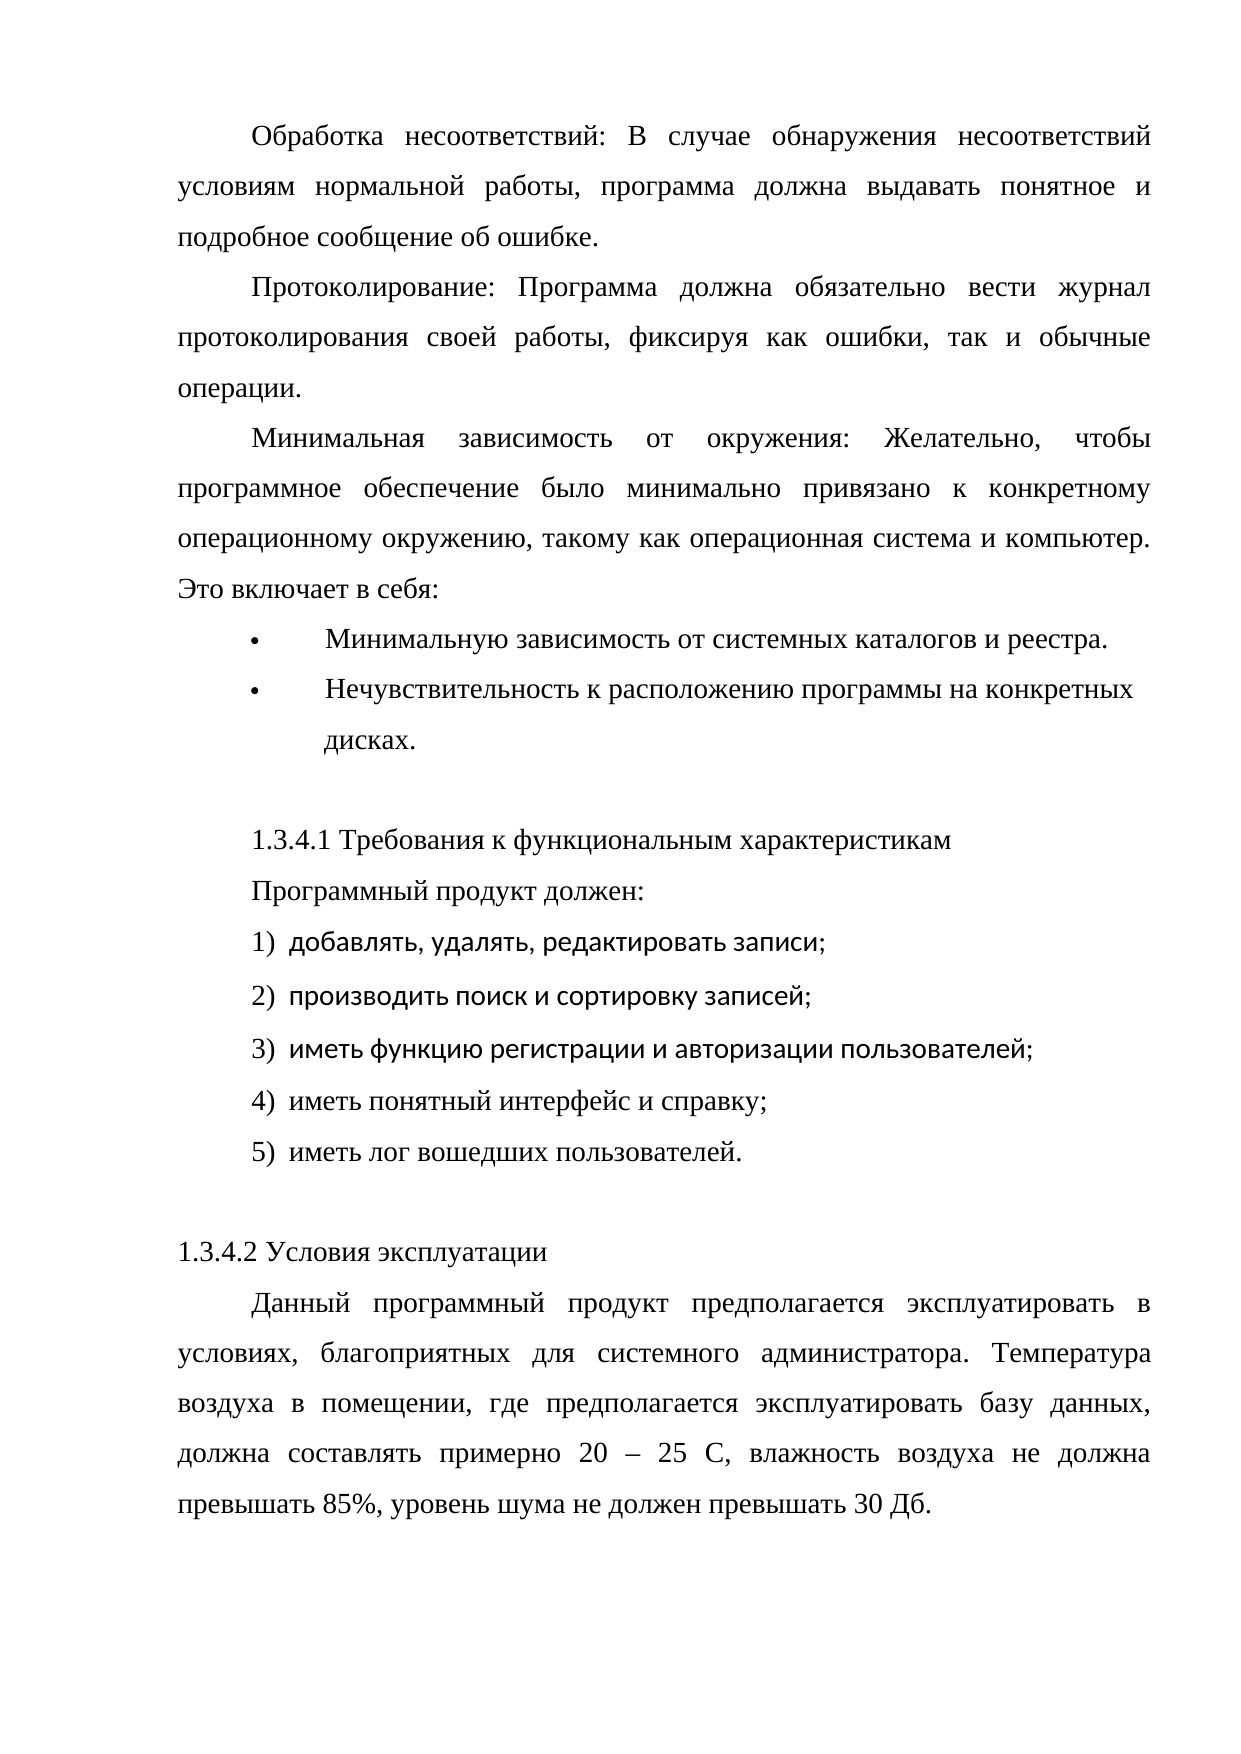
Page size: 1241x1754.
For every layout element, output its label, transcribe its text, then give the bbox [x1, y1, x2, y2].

list добавлять, удалять, редактировать записи; [251, 923, 1152, 959]
text 1.3.4.1 Требования к функциональным характеристикам [177, 822, 1152, 856]
list Минимальную зависимость от системных каталогов и реестра. [177, 621, 1152, 655]
text Данный программный продукт предполагается эксплуатировать в условиях, благоприятных для системного администратора. Температура воздуха в помещении, где предполагается эксплуатировать базу данных, должна составлять примерно 20 – 25 С, влажность воздуха не должна превышать 85%, уровень шума не должен превышать 30 Дб. [177, 1285, 1152, 1519]
text дисках. [251, 722, 1152, 755]
list иметь понятный интерфейс и справку; [251, 1083, 1152, 1117]
text 1.3.4.2 Условия эксплуатации [177, 1234, 1152, 1268]
list иметь лог вошедших пользователей. [251, 1134, 1152, 1167]
list Нечувствительность к расположению программы на конкретных [177, 672, 1152, 705]
text Обработка несоответствий: В случае обнаружения несоответствий условиям нормальной работы, программа должна выдавать понятное и подробное сообщение об ошибке. [177, 118, 1152, 252]
list иметь функцию регистрации и авторизации пользователей; [251, 1030, 1152, 1066]
text Минимальная зависимость от окружения: Желательно, чтобы программное обеспечение было минимально привязано к конкретному операционному окружению, такому как операционная система и компьютер. Это включает в себя: [177, 420, 1152, 604]
list производить поиск и сортировку записей; [251, 977, 1152, 1012]
text Программный продукт должен: [177, 873, 1152, 906]
text Протоколирование: Программа должна обязательно вести журнал протоколирования своей работы, фиксируя как ошибки, так и обычные операции. [177, 269, 1152, 403]
